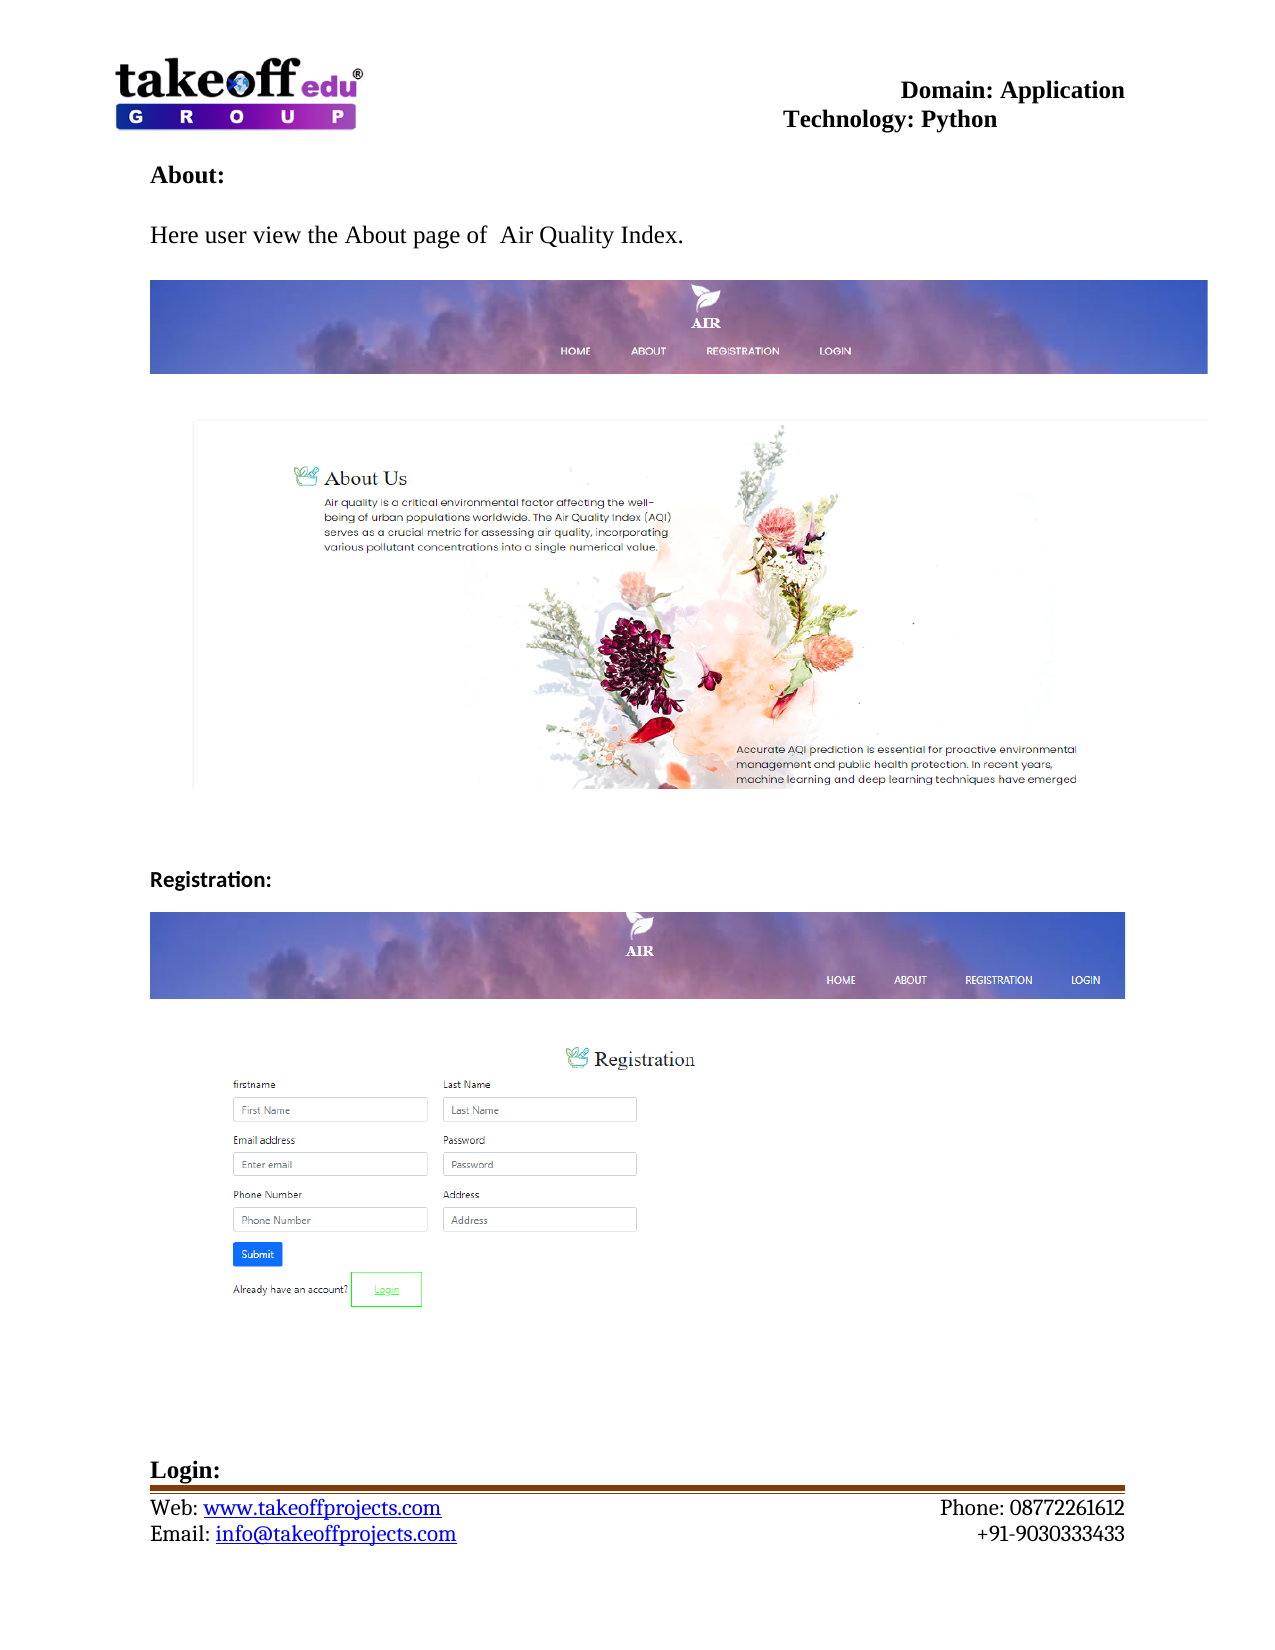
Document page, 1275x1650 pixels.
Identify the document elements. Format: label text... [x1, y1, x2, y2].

text About: [150, 161, 1125, 189]
picture [150, 912, 1125, 1389]
text Here user view the About page of Air Quality Index. [150, 220, 1125, 249]
picture [112, 53, 366, 140]
text Registration: [150, 866, 1125, 894]
text Login: [150, 1455, 1125, 1484]
picture [150, 280, 1208, 789]
